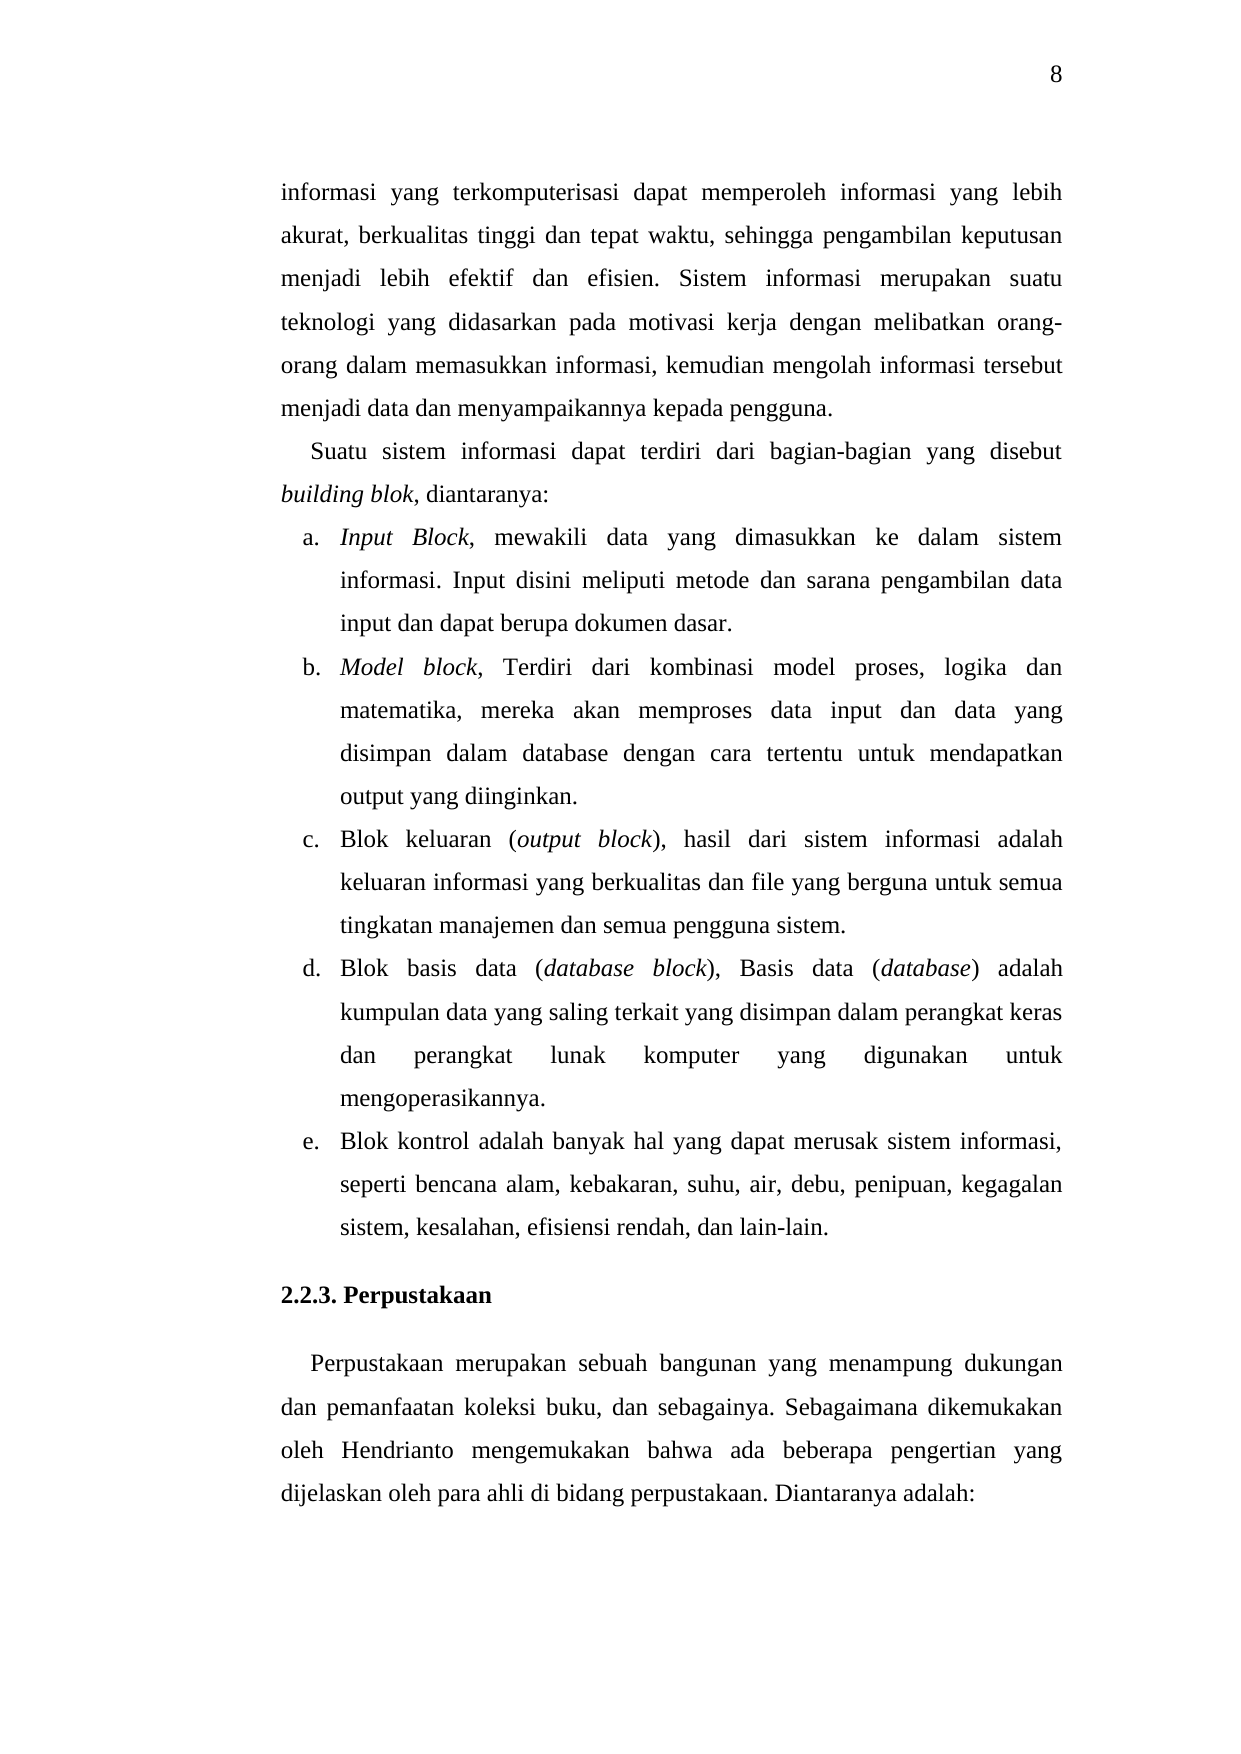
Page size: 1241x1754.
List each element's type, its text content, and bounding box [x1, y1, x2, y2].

text Suatu sistem informasi dapat terdiri dari bagian-bagian yang disebut building blok, diantaranya: [281, 436, 1063, 508]
list Blok keluaran (output block), hasil dari sistem informasi adalah keluaran informasi yang berkualitas dan file yang berguna untuk semua tingkatan manajemen dan semua pengguna sistem. [302, 824, 1063, 939]
list Input Block, mewakili data yang dimasukkan ke dalam sistem informasi. Input disini meliputi metode dan sarana pengambilan data input dan dapat berupa dokumen dasar. [302, 522, 1063, 637]
subtitle 2.2.3. Perpustakaan [281, 1280, 1063, 1309]
list Blok kontrol adalah banyak hal yang dapat merusak sistem informasi, seperti bencana alam, kebakaran, suhu, air, debu, penipuan, kegagalan sistem, kesalahan, efisiensi rendah, dan lain-lain. [302, 1126, 1063, 1241]
list Model block, Terdiri dari kombinasi model proses, logika dan matematika, mereka akan memproses data input dan data yang disimpan dalam database dengan cara tertentu untuk mendapatkan output yang diinginkan. [302, 652, 1063, 810]
list Blok basis data (database block), Basis data (database) adalah kumpulan data yang saling terkait yang disimpan dalam perangkat keras dan perangkat lunak komputer yang digunakan untuk mengoperasikannya. [302, 953, 1063, 1112]
text Perpustakaan merupakan sebuah bangunan yang menampung dukungan dan pemanfaatan koleksi buku, dan sebagainya. Sebagaimana dikemukakan oleh Hendrianto mengemukakan bahwa ada beberapa pengertian yang dijelaskan oleh para ahli di bidang perpustakaan. Diantaranya adalah: [281, 1348, 1063, 1507]
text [281, 177, 1063, 422]
